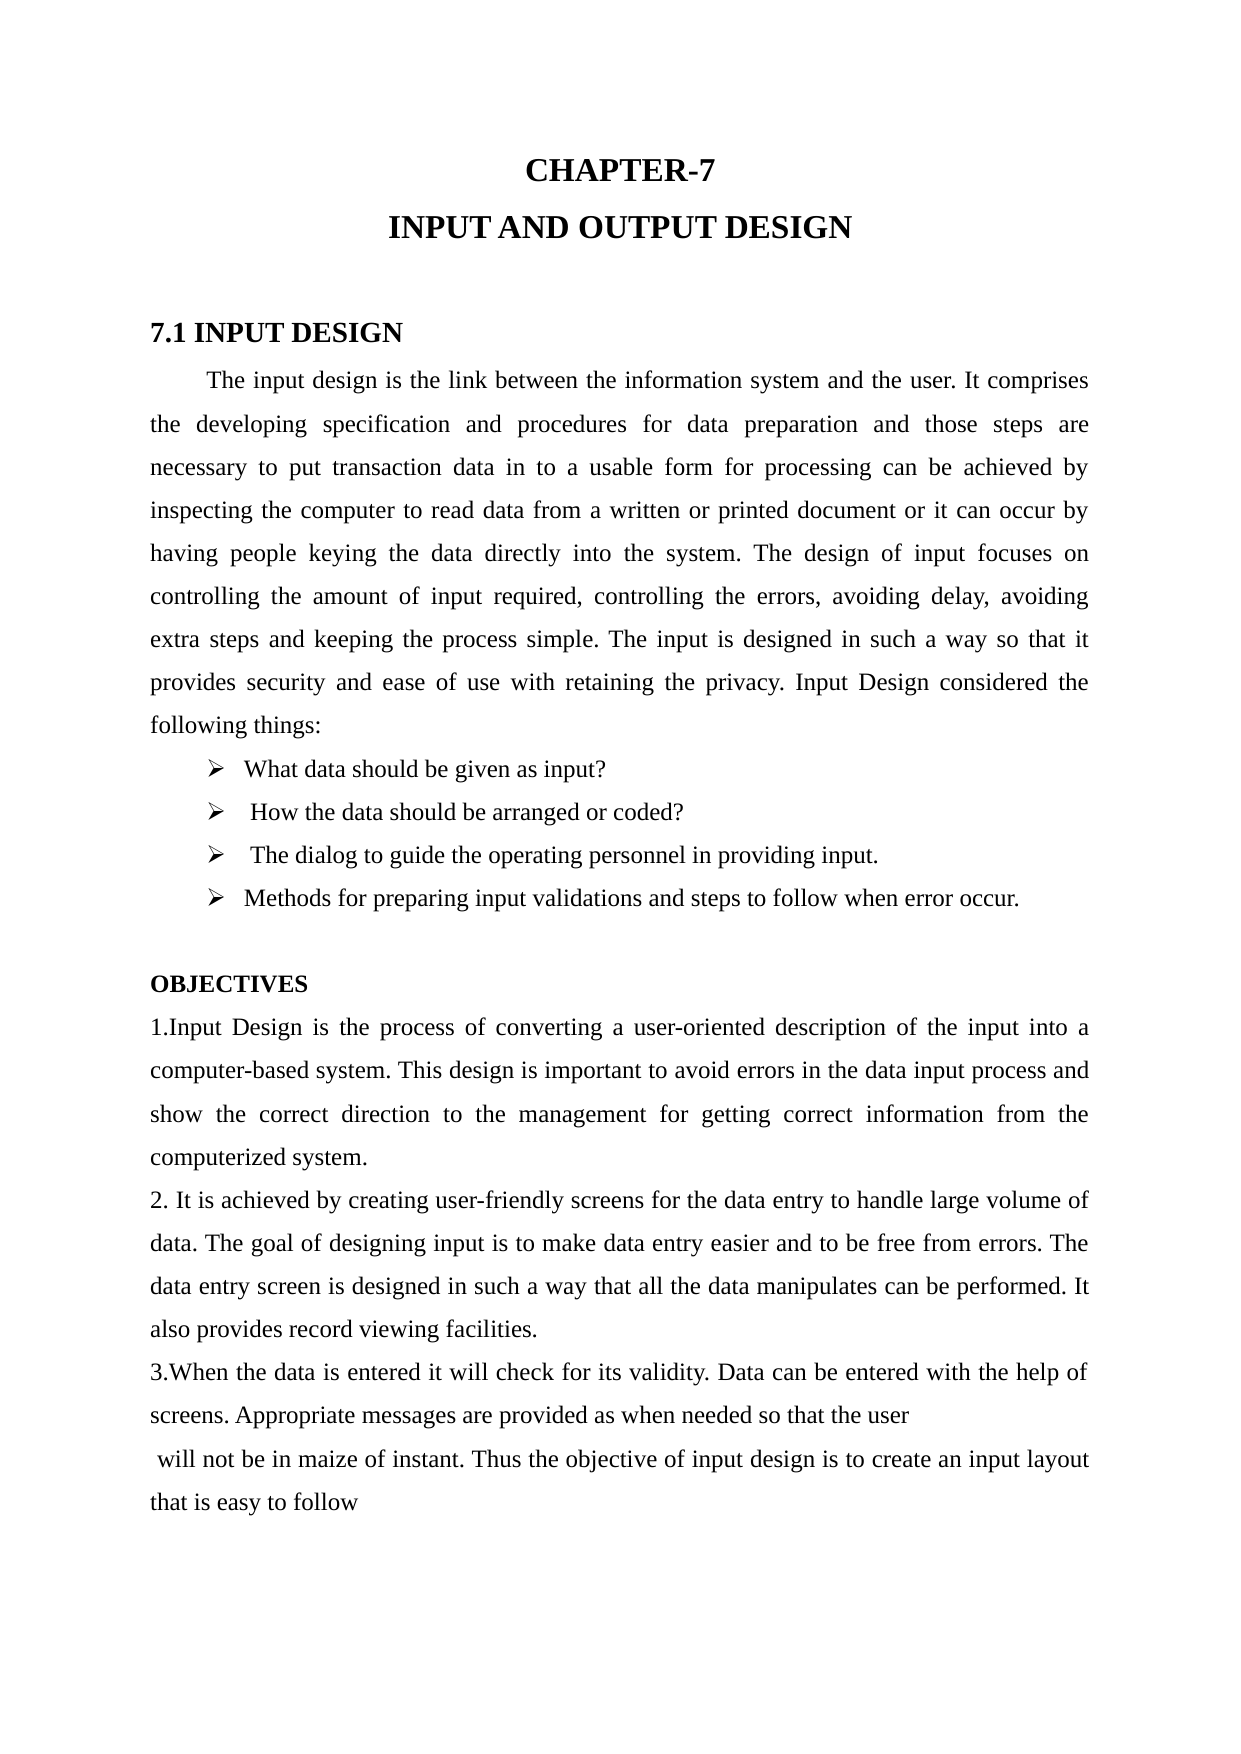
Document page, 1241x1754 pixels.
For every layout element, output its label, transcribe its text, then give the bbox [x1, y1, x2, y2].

list The dialog to guide the operating personnel in providing input. [206, 840, 1090, 869]
list Methods for preparing input validations and steps to follow when error occur. [206, 883, 1090, 912]
text 7.1 INPUT DESIGN [150, 315, 1090, 349]
text CHAPTER-7 [150, 150, 1090, 188]
list How the data should be arranged or coded? [206, 797, 1090, 826]
text The input design is the link between the information system and the user. It comprises the developing specification and procedures for data preparation and those steps are necessary to put transaction data in to a usable form for processing can be achieved by inspecting the computer to read data from a written or printed document or it can occur by having people keying the data directly into the system. The design of input focuses on controlling the amount of input required, controlling the errors, avoiding delay, avoiding extra steps and keeping the process simple. The input is designed in such a way so that it provides security and ease of use with retaining the privacy. Input Design considered the following things: [150, 366, 1090, 739]
text 1.Input Design is the process of converting a user-oriented description of the input into a computer-based system. This design is important to avoid errors in the data input process and show the correct direction to the management for getting correct information from the computerized system. [150, 1012, 1090, 1171]
list What data should be given as input? [206, 754, 1090, 782]
text 3.When the data is entered it will check for its validity. Data can be entered with the help of screens. Appropriate messages are provided as when needed so that the user [150, 1357, 1090, 1429]
text INPUT AND OUTPUT DESIGN [150, 207, 1090, 246]
text OBJECTIVES [150, 969, 1090, 998]
text will not be in maize of instant. Thus the objective of input design is to create an input layout that is easy to follow [150, 1444, 1090, 1516]
text 2. It is achieved by creating user-friendly screens for the data entry to handle large volume of data. The goal of designing input is to make data entry easier and to be free from errors. The data entry screen is designed in such a way that all the data manipulates can be performed. It also provides record viewing facilities. [150, 1185, 1090, 1343]
